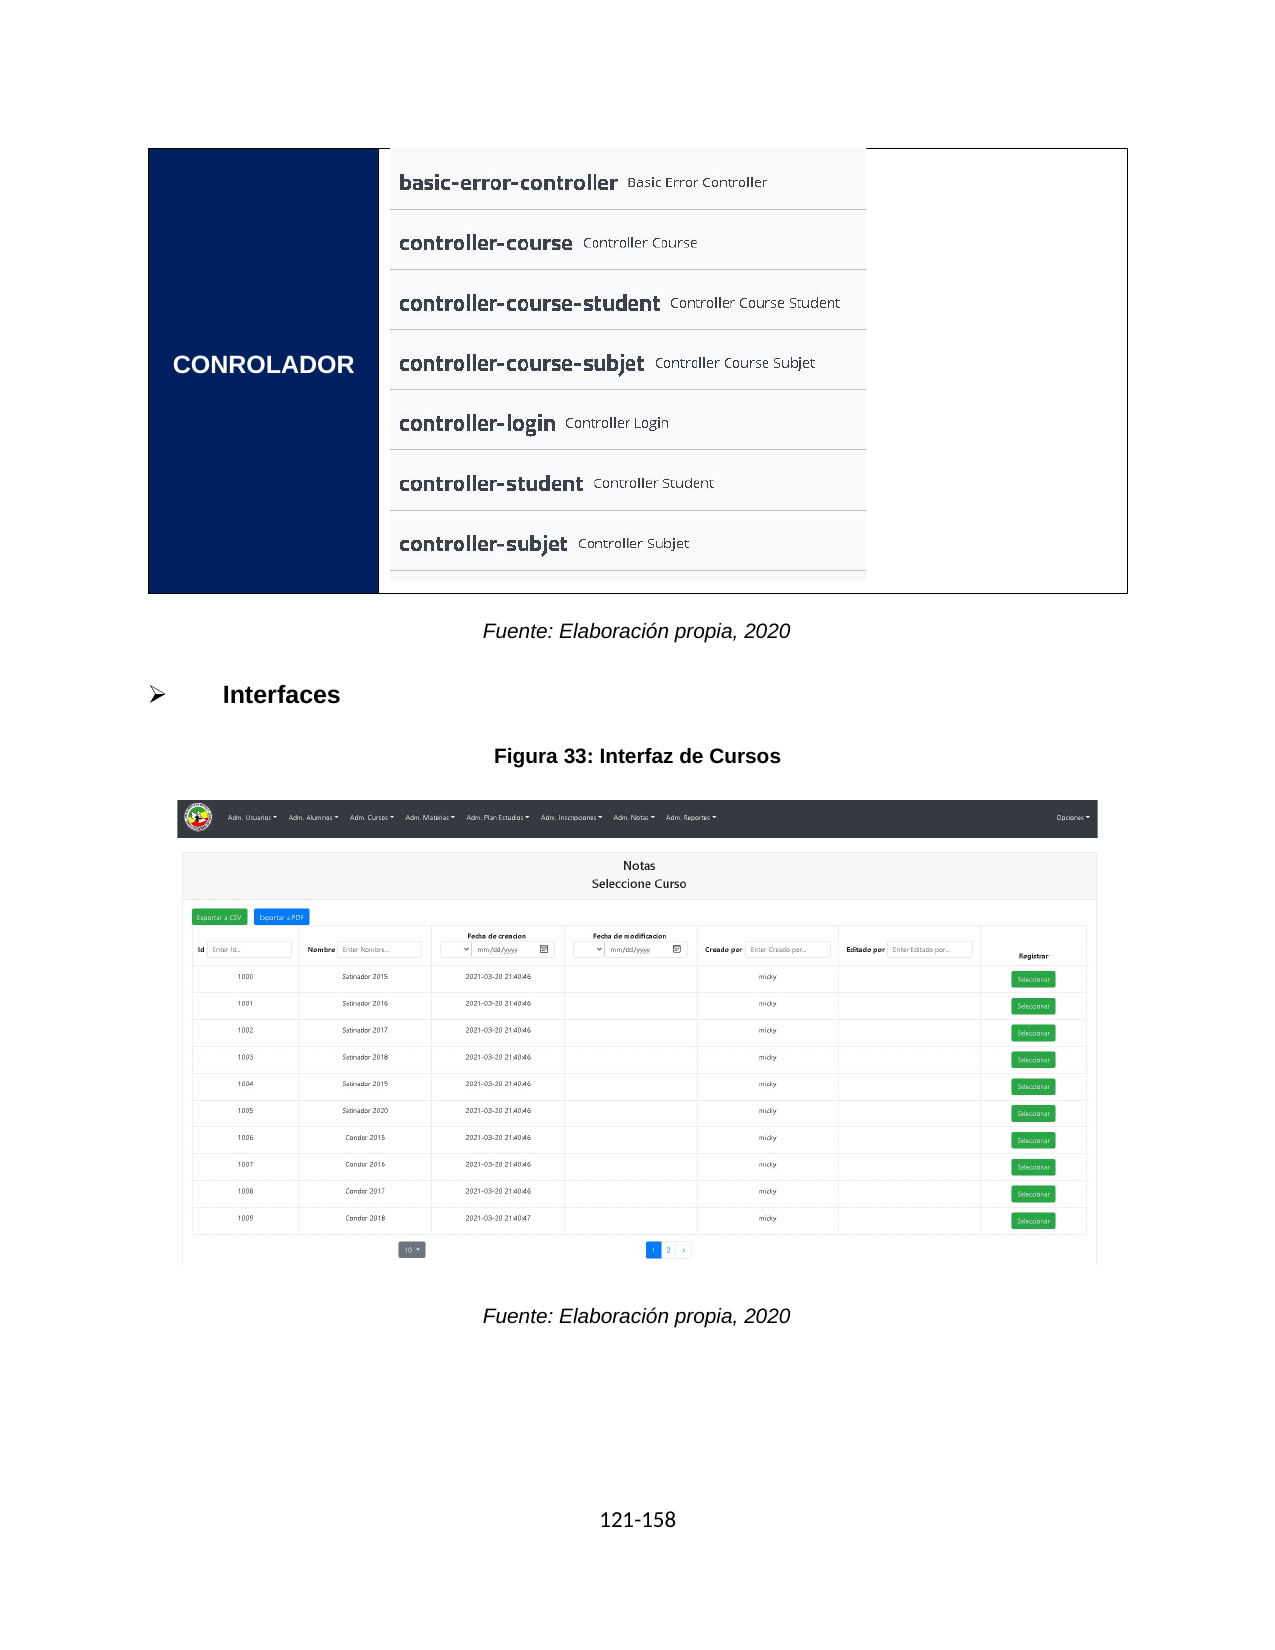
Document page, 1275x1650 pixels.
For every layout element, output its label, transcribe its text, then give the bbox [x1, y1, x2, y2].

table_cell CONROLADOR [149, 149, 378, 593]
text Fuente: Elaboración propia, 2020 [148, 1303, 1127, 1327]
picture [390, 148, 867, 580]
picture [177, 800, 1098, 1265]
list Interfaces [148, 680, 1127, 708]
table_cell [379, 149, 1127, 593]
text Figura 33: Interfaz de Cursos [148, 744, 1127, 768]
text Fuente: Elaboración propia, 2020 [148, 619, 1127, 643]
